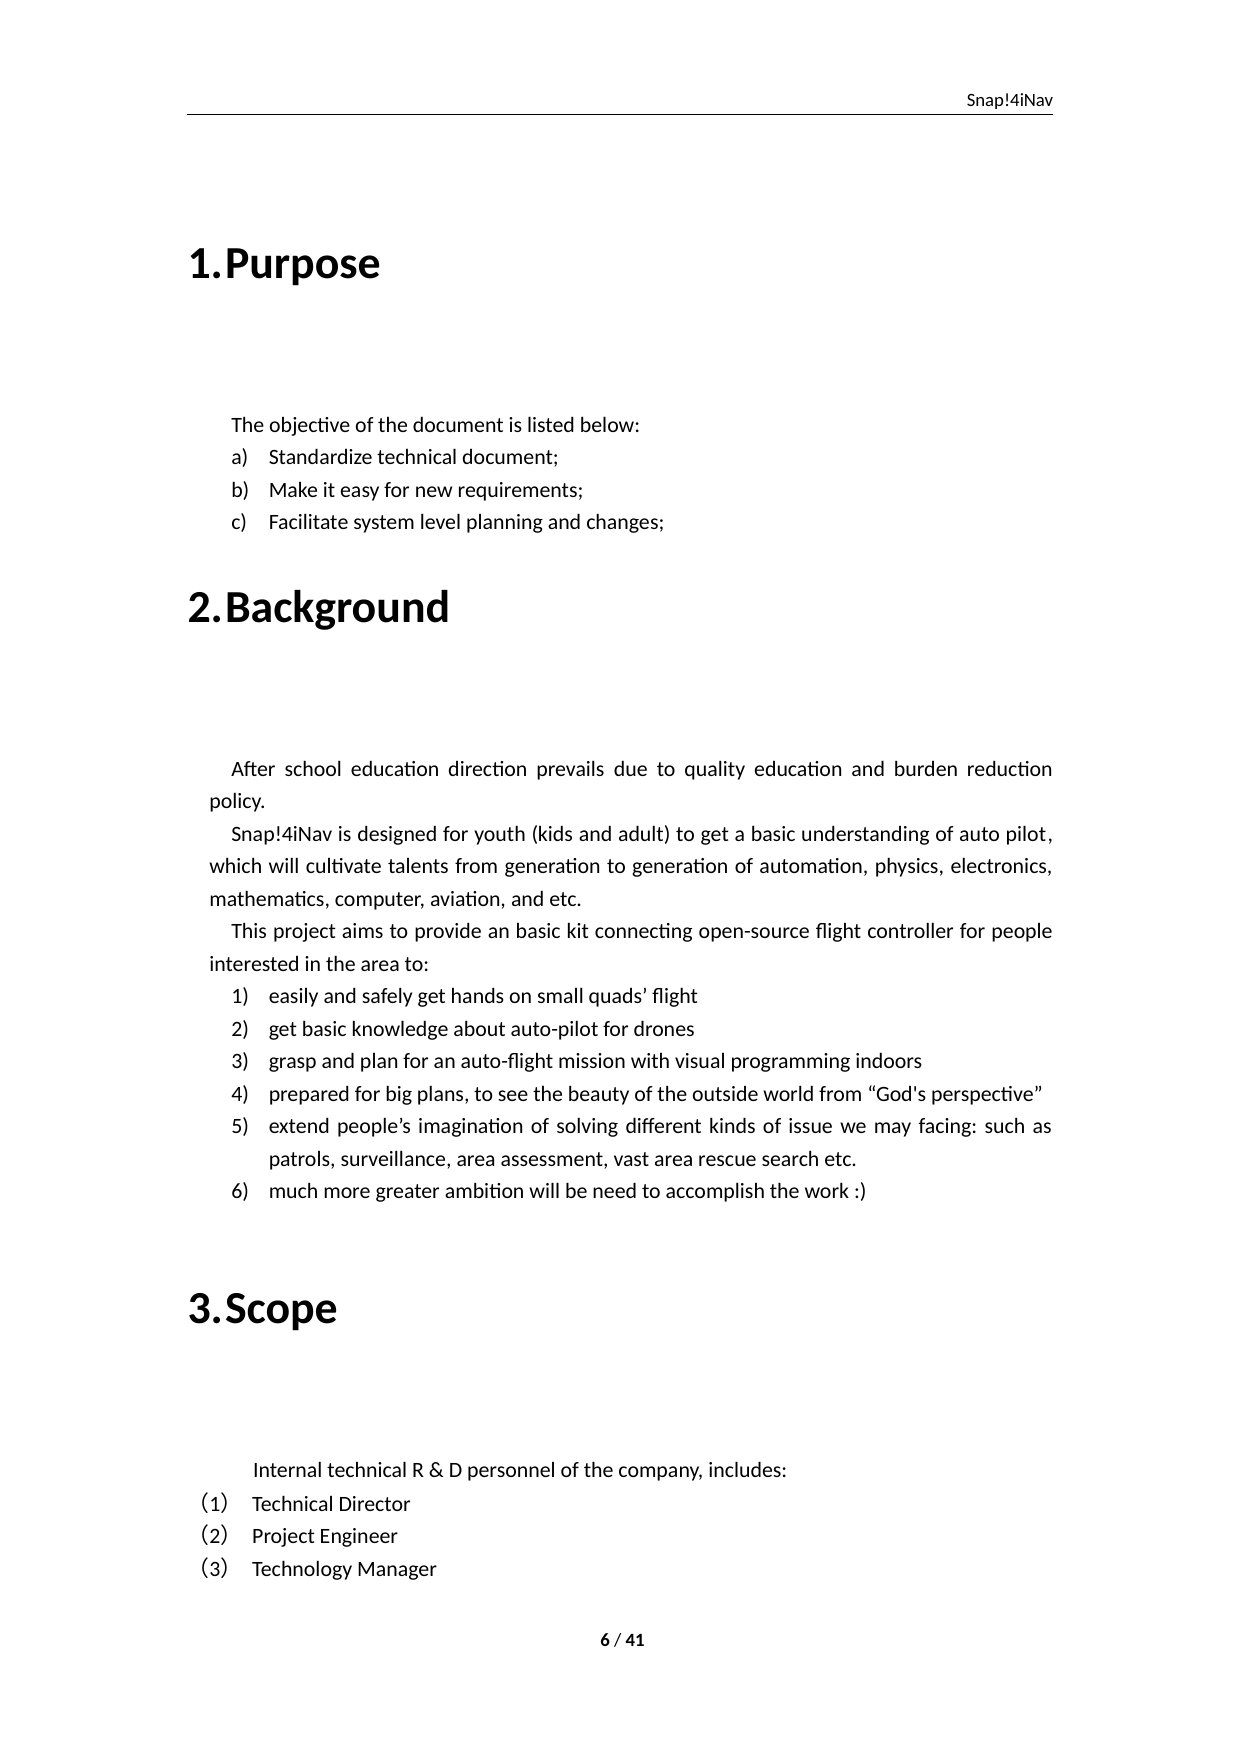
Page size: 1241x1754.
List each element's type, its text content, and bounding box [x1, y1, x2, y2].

subtitle Purpose [187, 230, 1053, 295]
list easily and safely get hands on small quads’ flight [231, 979, 1053, 1012]
list prepared for big plans, to see the beauty of the outside world from “God's perspective” [231, 1077, 1053, 1109]
list Project Engineer [187, 1518, 1053, 1550]
text The objective of the document is listed below: [187, 408, 1053, 441]
text Internal technical R & D personnel of the company, includes: [187, 1453, 1053, 1485]
list Facilitate system level planning and changes; [231, 506, 1053, 538]
list Technology Manager [187, 1550, 1053, 1583]
list Make it easy for new requirements; [231, 473, 1053, 506]
list much more greater ambition will be need to accomplish the work :) [231, 1174, 1053, 1207]
list Standardize technical document; [231, 441, 1053, 473]
text After school education direction prevails due to quality education and burden reduction policy. [209, 752, 1053, 817]
text Snap!4iNav is designed for youth (kids and adult) to get a basic understanding of auto pilot, which will cultivate talents from generation to generation of automation, physics, electronics, mathematics, computer, aviation, and etc. [209, 817, 1053, 914]
list Technical Director [187, 1485, 1053, 1518]
list extend people’s imagination of solving different kinds of issue we may facing: such as patrols, surveillance, area assessment, vast area rescue search etc. [231, 1109, 1053, 1174]
text This project aims to provide an basic kit connecting open-source flight controller for people interested in the area to: [209, 914, 1053, 979]
list grasp and plan for an auto-flight mission with visual programming indoors [231, 1044, 1053, 1077]
subtitle Scope [187, 1275, 1053, 1340]
subtitle Background [187, 573, 1053, 638]
list get basic knowledge about auto-pilot for drones [231, 1012, 1053, 1044]
